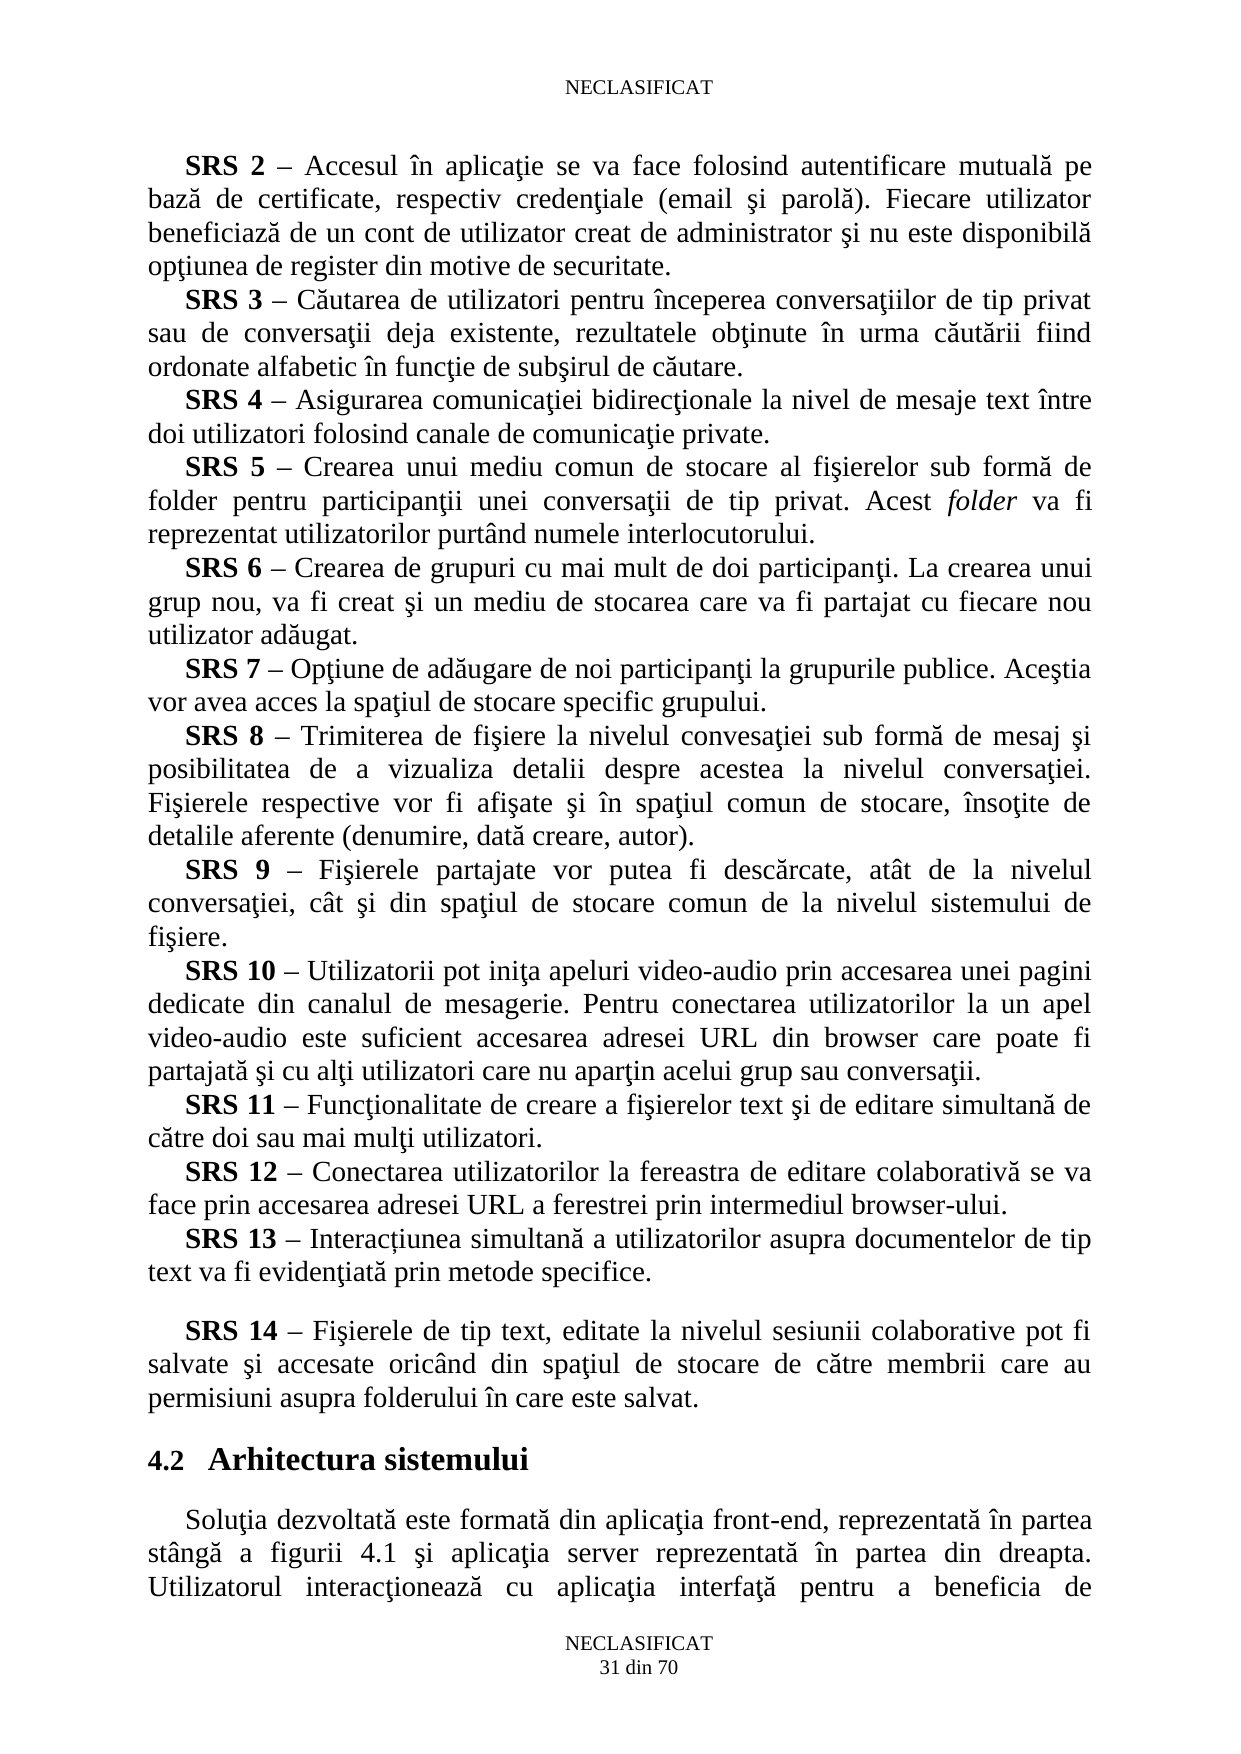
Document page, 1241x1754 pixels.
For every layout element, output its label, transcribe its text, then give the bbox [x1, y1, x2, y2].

text SRS 2 – Accesul în aplicaţie se va face folosind autentificare mutuală pe bază de certificate, respectiv credenţiale (email şi parolă). Fiecare utilizator beneficiază de un cont de utilizator creat de administrator şi nu este disponibilă opţiunea de register din motive de securitate. [148, 148, 1092, 282]
text SRS 6 – Crearea de grupuri cu mai mult de doi participanţi. La crearea unui grup nou, va fi creat şi un mediu de stocarea care va fi partajat cu fiecare nou utilizator adăugat. [148, 550, 1092, 651]
text SRS 14 – Fişierele de tip text, editate la nivelul sesiunii colaborative pot fi salvate şi accesate oricând din spaţiul de stocare de către membrii care au permisiuni asupra folderului în care este salvat. [148, 1313, 1092, 1414]
text SRS 12 – Conectarea utilizatorilor la fereastra de editare colaborativă se va face prin accesarea adresei URL a ferestrei prin intermediul browser-ului. [148, 1154, 1092, 1221]
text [148, 1502, 1092, 1603]
text SRS 10 – Utilizatorii pot iniţa apeluri video-audio prin accesarea unei pagini dedicate din canalul de mesagerie. Pentru conectarea utilizatorilor la un apel video-audio este suficient accesarea adresei URL din browser care poate fi partajată şi cu alţi utilizatori care nu aparţin acelui grup sau conversaţii. [148, 953, 1092, 1087]
text SRS 13 – Interacțiunea simultană a utilizatorilor asupra documentelor de tip text va fi evidenţiată prin metode specifice. [148, 1221, 1092, 1288]
subtitle Arhitectura sistemului [148, 1439, 1092, 1477]
text SRS 7 – Opţiune de adăugare de noi participanţi la grupurile publice. Aceştia vor avea acces la spaţiul de stocare specific grupului. [148, 651, 1092, 718]
text SRS 11 – Funcţionalitate de creare a fişierelor text şi de editare simultană de către doi sau mai mulţi utilizatori. [148, 1087, 1092, 1154]
text SRS 9 – Fişierele partajate vor putea fi descărcate, atât de la nivelul conversaţiei, cât şi din spaţiul de stocare comun de la nivelul sistemului de fişiere. [148, 852, 1092, 953]
text SRS 5 – Crearea unui mediu comun de stocare al fişierelor sub formă de folder pentru participanţii unei conversaţii de tip privat. Acest folder va fi reprezentat utilizatorilor purtând numele interlocutorului. [148, 449, 1092, 550]
text SRS 8 – Trimiterea de fişiere la nivelul convesaţiei sub formă de mesaj şi posibilitatea de a vizualiza detalii despre acestea la nivelul conversaţiei. Fişierele respective vor fi afişate şi în spaţiul comun de stocare, însoţite de detalile aferente (denumire, dată creare, autor). [148, 718, 1092, 852]
text SRS 4 – Asigurarea comunicaţiei bidirecţionale la nivel de mesaje text între doi utilizatori folosind canale de comunicaţie private. [148, 382, 1092, 449]
text SRS 3 – Căutarea de utilizatori pentru începerea conversaţiilor de tip privat sau de conversaţii deja existente, rezultatele obţinute în urma căutării fiind ordonate alfabetic în funcţie de subşirul de căutare. [148, 282, 1092, 382]
